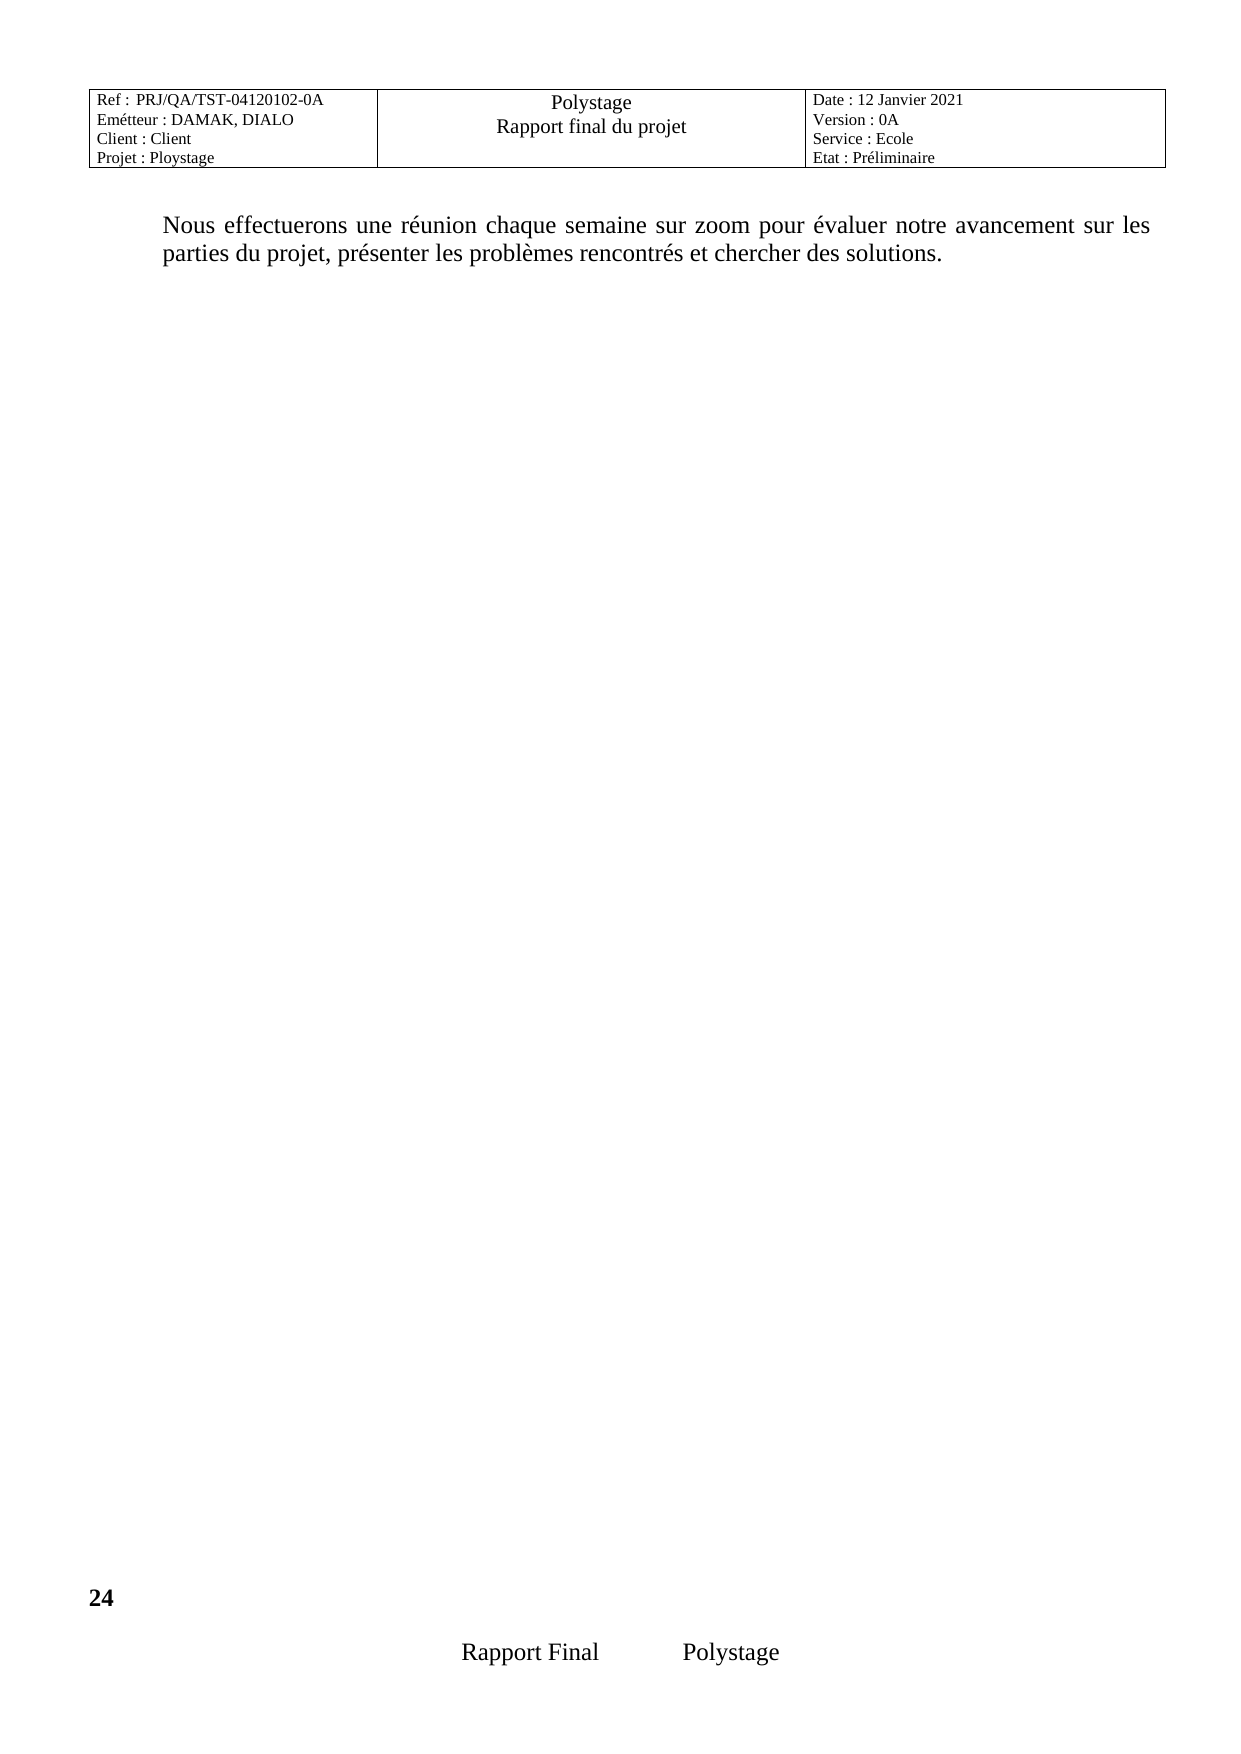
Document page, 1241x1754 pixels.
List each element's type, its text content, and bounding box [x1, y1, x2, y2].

text Nous effectuerons une réunion chaque semaine sur zoom pour évaluer notre avancement sur les parties du projet, présenter les problèmes rencontrés et chercher des solutions. [162, 210, 1152, 267]
